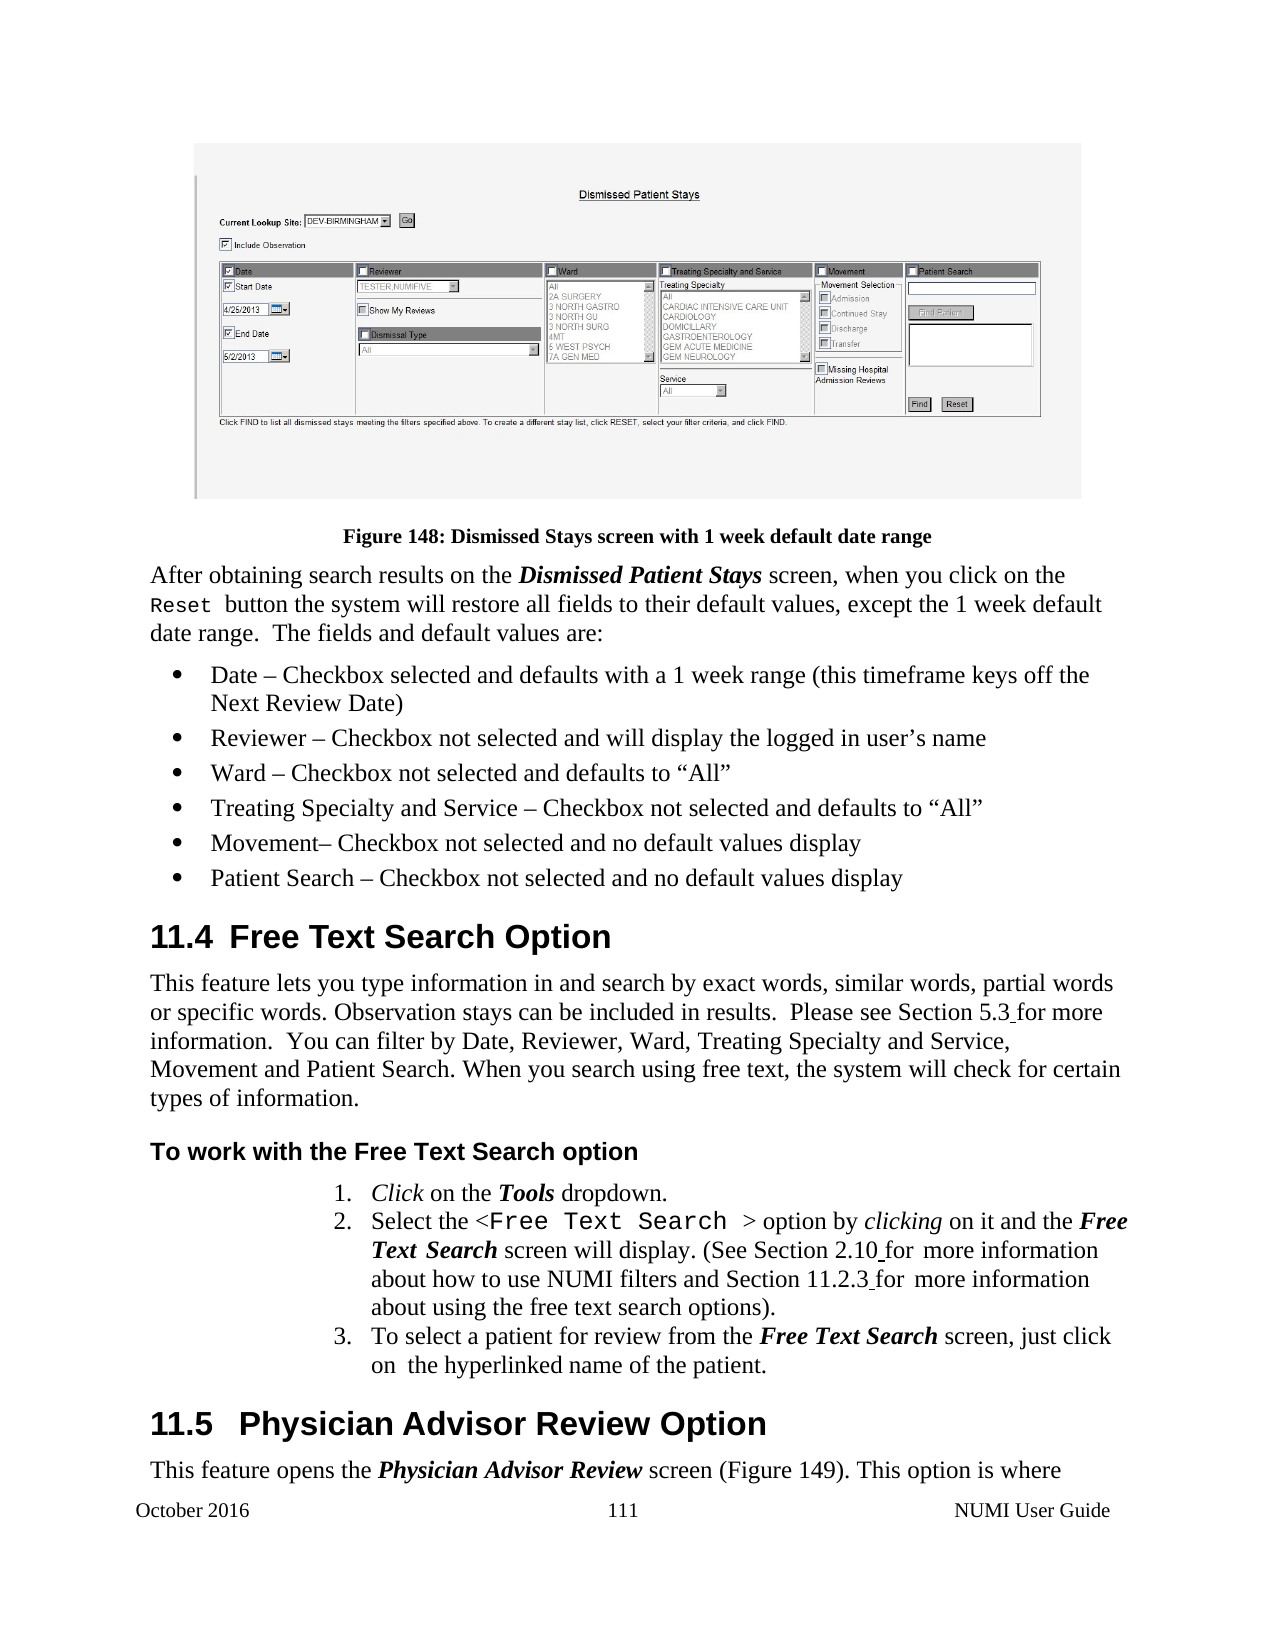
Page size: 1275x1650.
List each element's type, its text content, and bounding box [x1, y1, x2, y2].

text After obtaining search results on the Dismissed Patient Stays screen, when you click on the Reset button the system will restore all fields to their default values, except the 1 week default date range. The fields and default values are: [150, 560, 1121, 647]
subtitle Physician Advisor Review Option [150, 1404, 1139, 1442]
subtitle Free Text Search Option [150, 917, 1139, 956]
text Figure 148: Dismissed Stays screen with 1 week default date range [135, 524, 1139, 548]
list Treating Specialty and Service – Checkbox not selected and defaults to “All” [173, 793, 1139, 822]
list To select a patient for review from the Free Text Search screen, just click on the hyperlinked name of the patient. [333, 1321, 1139, 1379]
list Patient Search – Checkbox not selected and no default values display [173, 863, 1139, 892]
subtitle To work with the Free Text Search option [150, 1137, 1139, 1166]
picture [193, 143, 1082, 499]
list Reviewer – Checkbox not selected and will display the logged in user’s name [173, 723, 1139, 752]
list Movement– Checkbox not selected and no default values display [173, 828, 1139, 857]
list Date – Checkbox selected and defaults with a 1 week range (this timeframe keys off the Next Review Date) [173, 660, 1139, 717]
list Select the <Free Text Search > option by clicking on it and the Free Text Search screen will display. (See Section 2.10 for more information about how to use NUMI filters and Section 11.2.3 for more information about using the free text search options). [333, 1207, 1139, 1321]
list Click on the Tools dropdown. [333, 1178, 1139, 1207]
text This feature lets you type information in and search by exact words, similar words, partial words or specific words. Observation stays can be included in results. Please see Section 5.3 for more information. You can filter by Date, Reviewer, Ward, Treating Specialty and Service, Movement and Patient Search. When you search using free text, the system will check for certain types of information. [150, 968, 1124, 1112]
text This feature opens the Physician Advisor Review screen (Figure 149). This option is where [150, 1455, 1139, 1483]
list Ward – Checkbox not selected and defaults to “All” [173, 758, 1139, 787]
